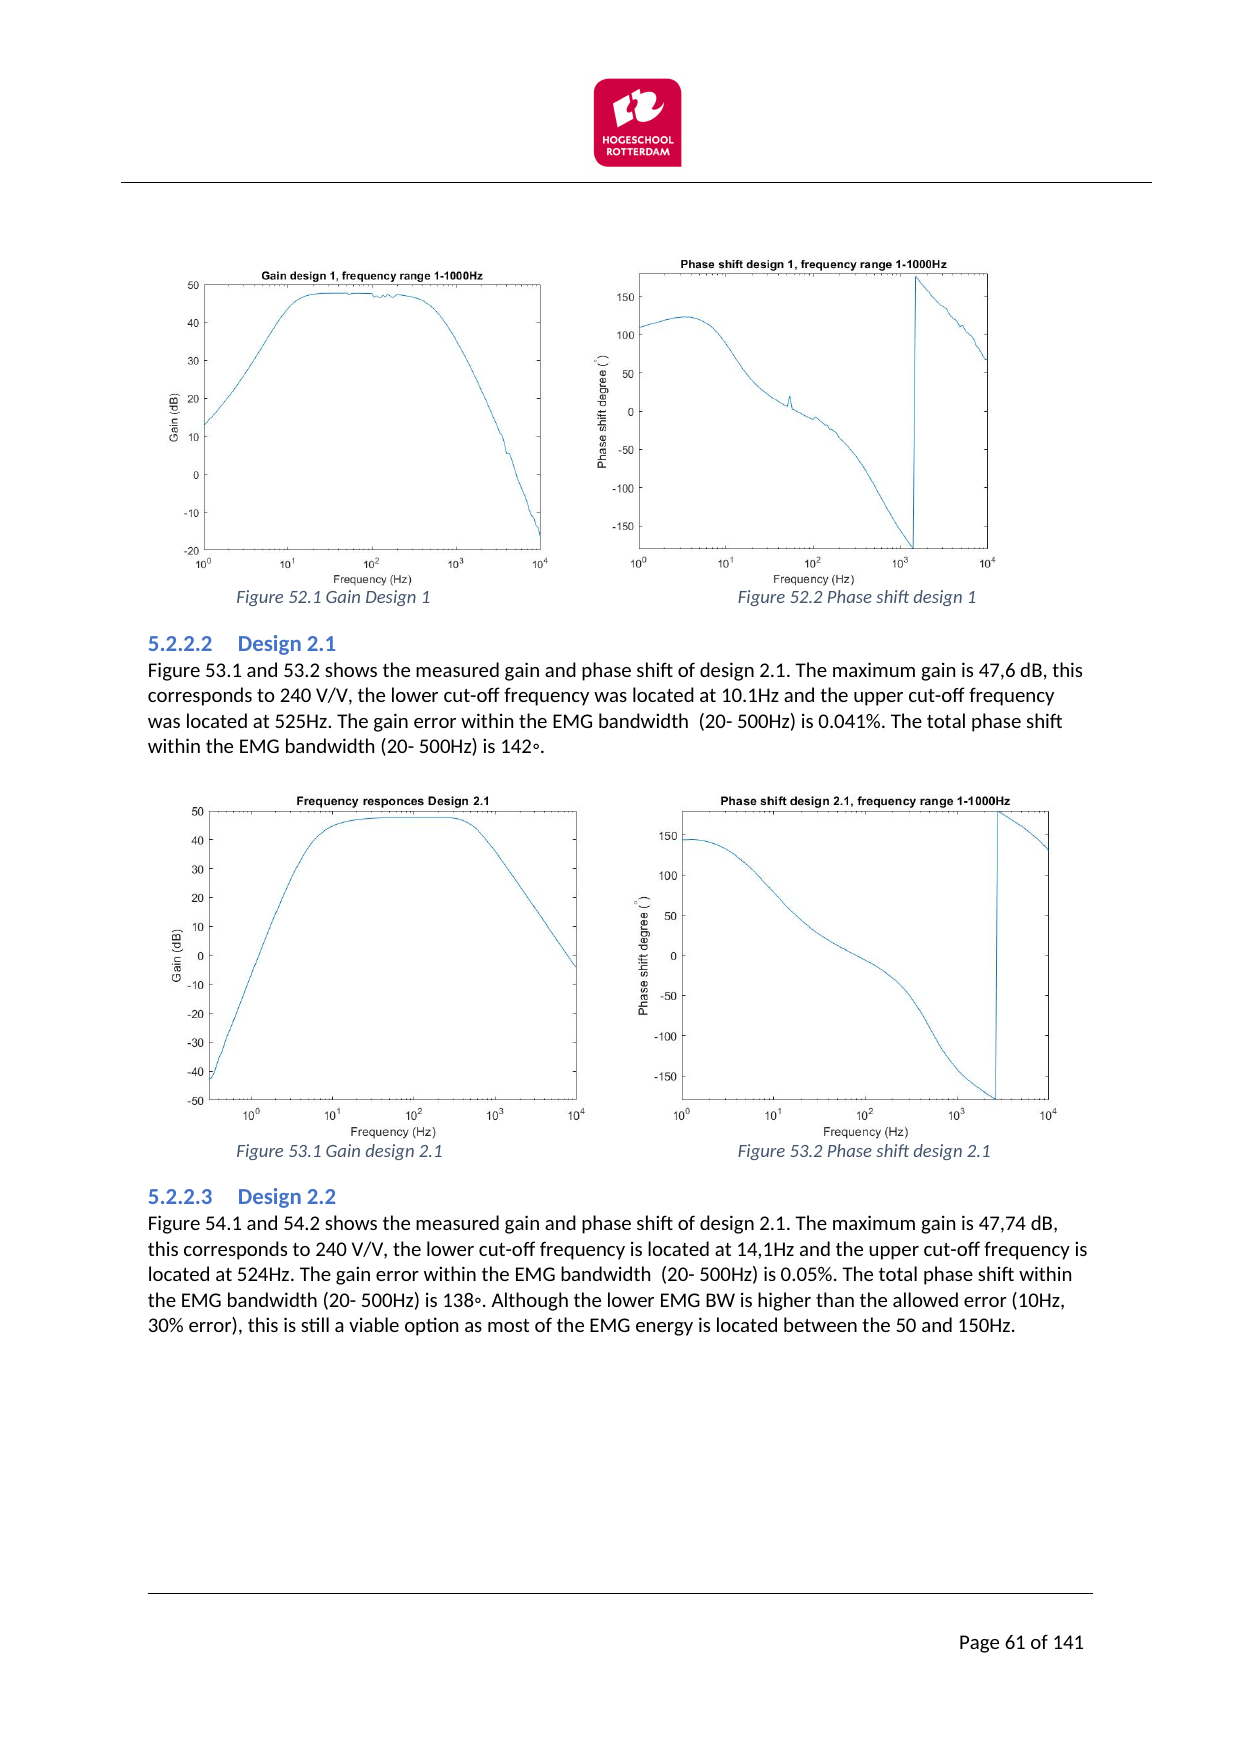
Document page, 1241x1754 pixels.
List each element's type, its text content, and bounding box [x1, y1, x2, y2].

text Figure 53.1 and 53.2 shows the measured gain and phase shift of design 2.1. The maximum gain is 47,6 dB, this corresponds to 240 V/V, the lower cut-off frequency was located at 10.1Hz and the upper cut-off frequency was located at 525Hz. The gain error within the EMG bandwidth (20- 500Hz) is 0.041%. The total phase shift within the EMG bandwidth (20- 500Hz) is 142◦. [148, 657, 1093, 759]
subtitle Design 2.2 [148, 1182, 1093, 1211]
picture [147, 248, 1030, 586]
picture [147, 784, 1093, 1139]
picture [590, 73, 685, 173]
subtitle Design 2.1 [148, 629, 1093, 657]
text Figure 52.1 Gain Design 1 Figure 52.2 Phase shift design 1 [236, 586, 1093, 608]
text Figure 54.1 and 54.2 shows the measured gain and phase shift of design 2.1. The maximum gain is 47,74 dB, this corresponds to 240 V/V, the lower cut-off frequency is located at 14,1Hz and the upper cut-off frequency is located at 524Hz. The gain error within the EMG bandwidth (20- 500Hz) is 0.05%. The total phase shift within the EMG bandwidth (20- 500Hz) is 138◦. Although the lower EMG BW is higher than the allowed error (10Hz, 30% error), this is still a viable option as most of the EMG energy is located between the 50 and 150Hz. [148, 1211, 1093, 1338]
text Figure 53.1 Gain design 2.1 Figure 53.2 Phase shift design 2.1 [236, 1139, 1093, 1162]
